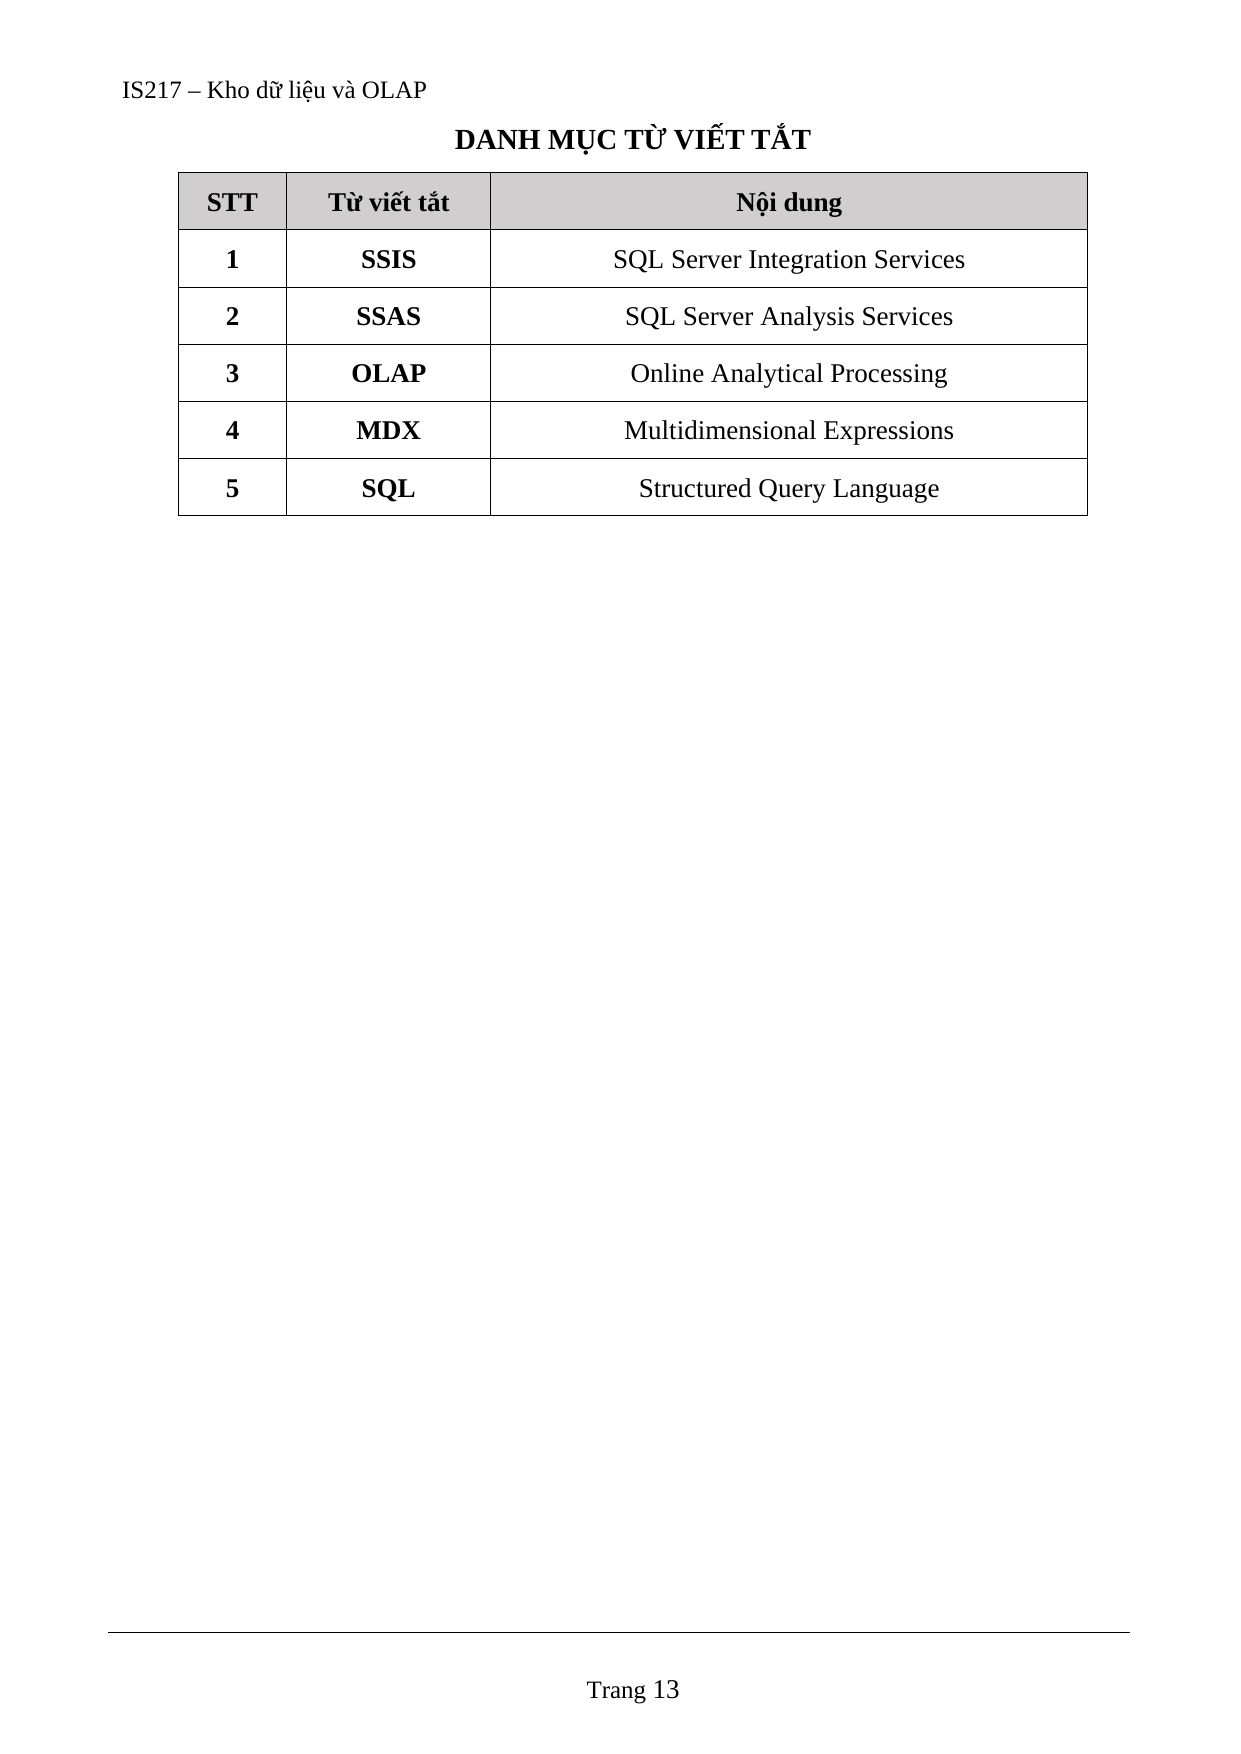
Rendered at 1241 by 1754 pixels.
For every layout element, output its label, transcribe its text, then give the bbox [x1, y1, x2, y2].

table_header Nội dung [491, 173, 1087, 229]
table_cell 1 [179, 230, 286, 287]
table_cell 3 [179, 345, 286, 401]
table_cell MDX [287, 402, 490, 458]
table_cell SSAS [287, 288, 490, 344]
table_header Từ viết tắt [287, 173, 490, 229]
table_cell Structured Query Language [491, 459, 1087, 515]
table_cell SQL [287, 459, 490, 515]
table_cell Online Analytical Processing [491, 345, 1087, 401]
table_cell Multidimensional Expressions [491, 402, 1087, 458]
table_cell SQL Server Analysis Services [491, 288, 1087, 344]
table_cell 5 [179, 459, 286, 515]
table_header STT [179, 173, 286, 229]
table_cell OLAP [287, 345, 490, 401]
table_cell 2 [179, 288, 286, 344]
table_cell 4 [179, 402, 286, 458]
table_cell SSIS [287, 230, 490, 287]
table_cell SQL Server Integration Services [491, 230, 1087, 287]
subtitle DANH MỤC TỪ VIẾT TẮT [122, 122, 1144, 155]
